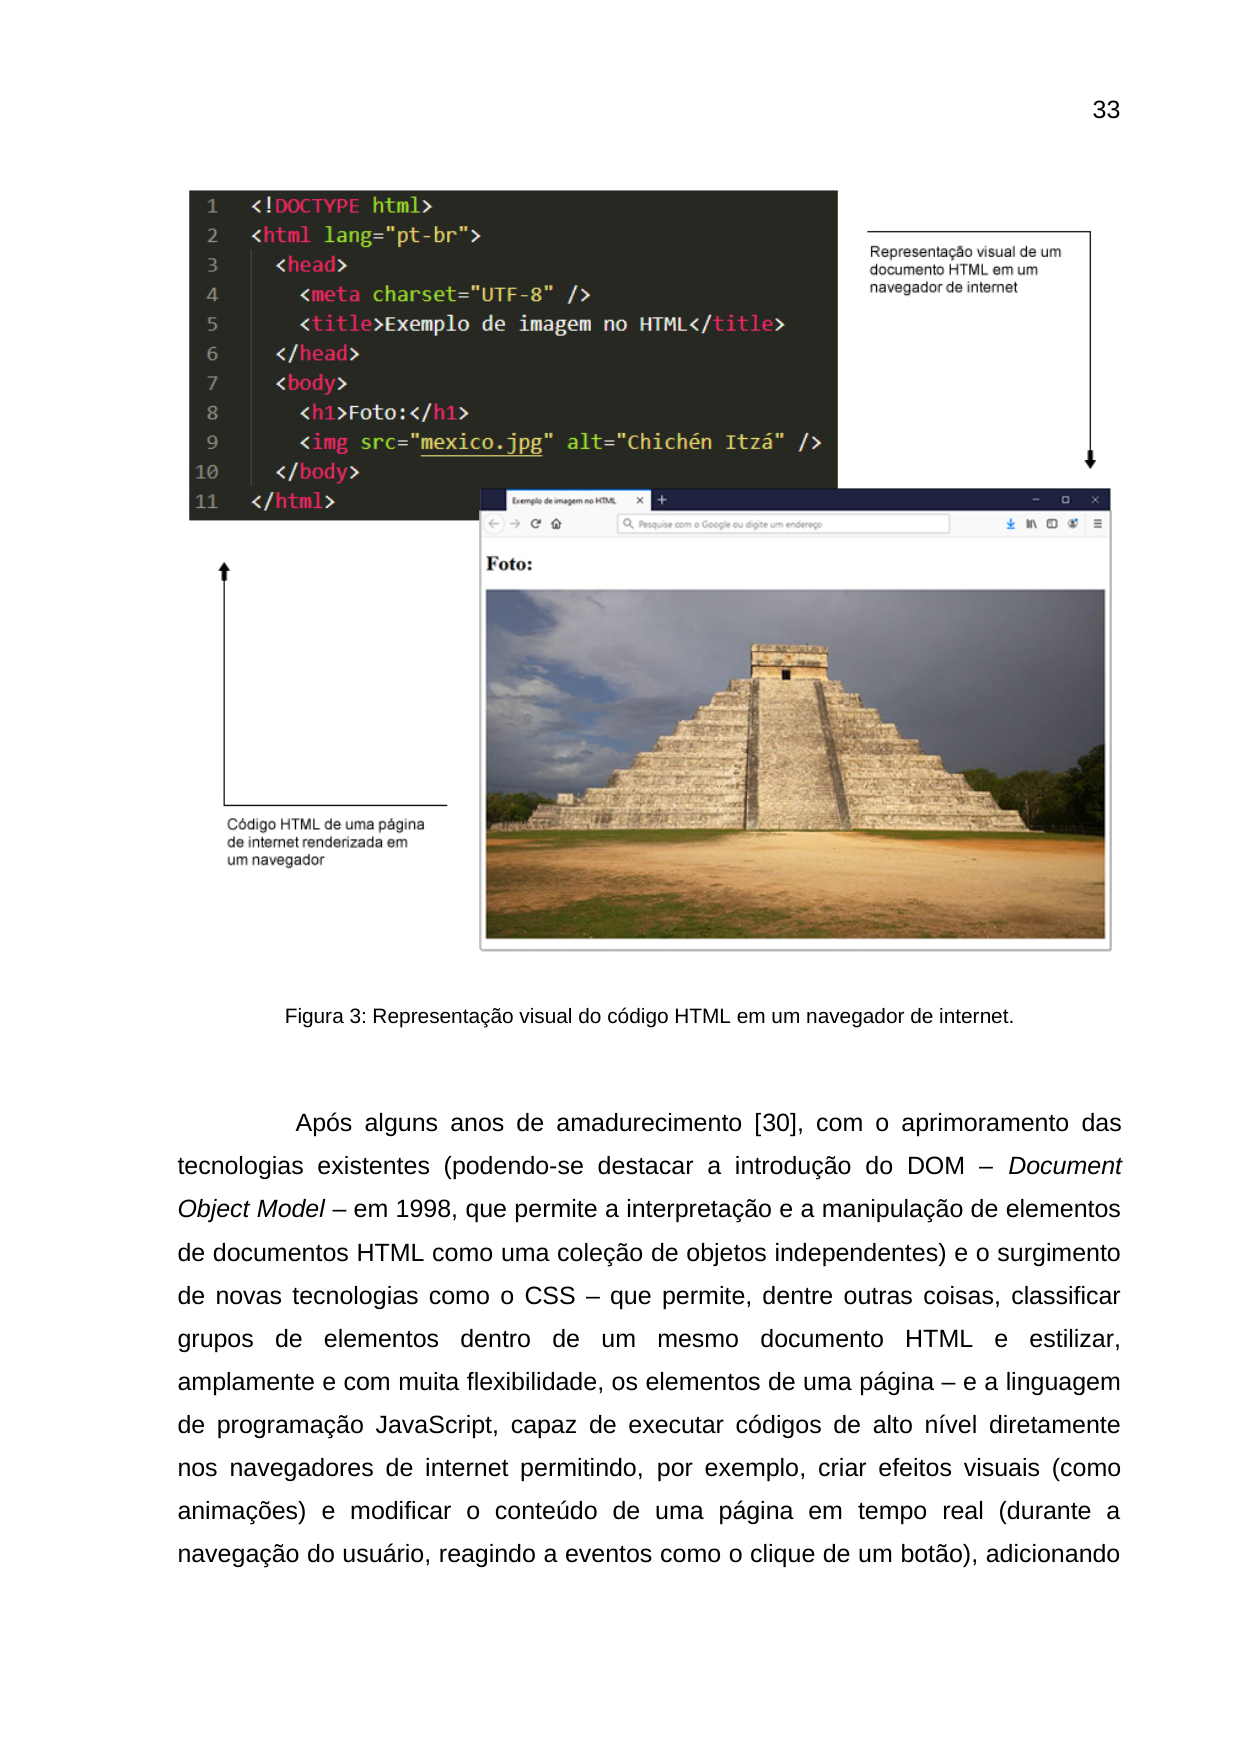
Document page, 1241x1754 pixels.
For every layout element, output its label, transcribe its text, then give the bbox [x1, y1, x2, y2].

picture [177, 177, 1123, 965]
text Figura 3: Representação visual do código HTML em um navegador de internet. [177, 1004, 1122, 1028]
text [177, 1108, 1122, 1568]
